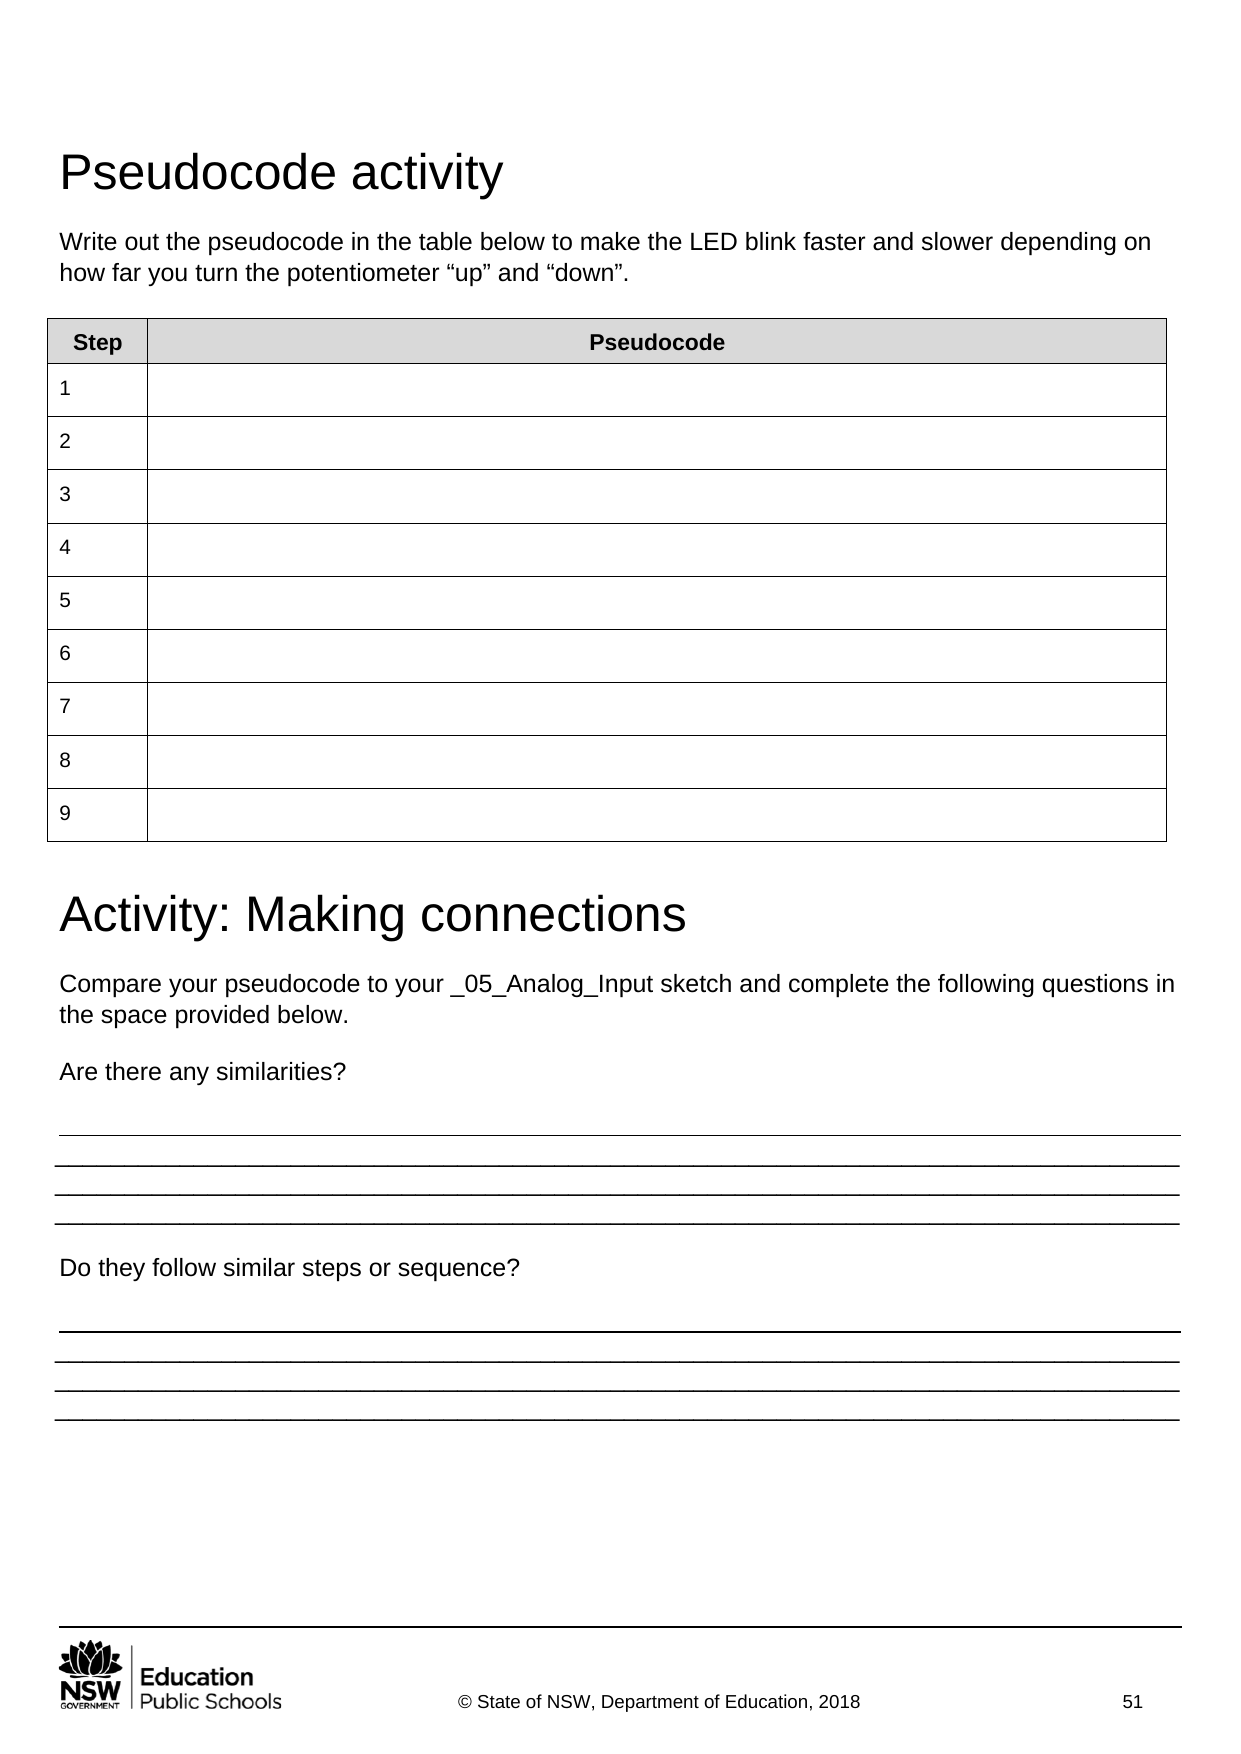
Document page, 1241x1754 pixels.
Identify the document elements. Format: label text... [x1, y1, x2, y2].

text Activity: Making connections [59, 884, 1181, 941]
table_header Pseudocode [148, 319, 1166, 363]
table_cell 9 [48, 789, 147, 841]
text Are there any similarities? [59, 1054, 1181, 1085]
table_cell [148, 470, 1166, 522]
table_header Step [48, 319, 147, 363]
table_cell [148, 524, 1166, 576]
table_cell 3 [48, 470, 147, 522]
table_cell [148, 630, 1166, 682]
table_cell [148, 417, 1166, 469]
table_cell 6 [48, 630, 147, 682]
table_cell 7 [48, 683, 147, 735]
text Do they follow similar steps or sequence? [59, 1250, 1181, 1281]
table_cell [148, 683, 1166, 735]
table_cell [148, 736, 1166, 788]
table_cell 1 [48, 364, 147, 416]
table_cell 2 [48, 417, 147, 469]
text Compare your pseudocode to your _05_Analog_Input sketch and complete the following questions in the space provided below. [59, 966, 1181, 1029]
table_cell [148, 364, 1166, 416]
picture [58, 1640, 282, 1709]
text Write out the pseudocode in the table below to make the LED blink faster and slower depending on how far you turn the potentiometer “up” and “down”. [59, 224, 1181, 287]
table_cell 5 [48, 577, 147, 629]
table_cell [148, 789, 1166, 841]
text Pseudocode activity [59, 142, 1181, 199]
table_cell 8 [48, 736, 147, 788]
table_cell 4 [48, 524, 147, 576]
table_cell [148, 577, 1166, 629]
